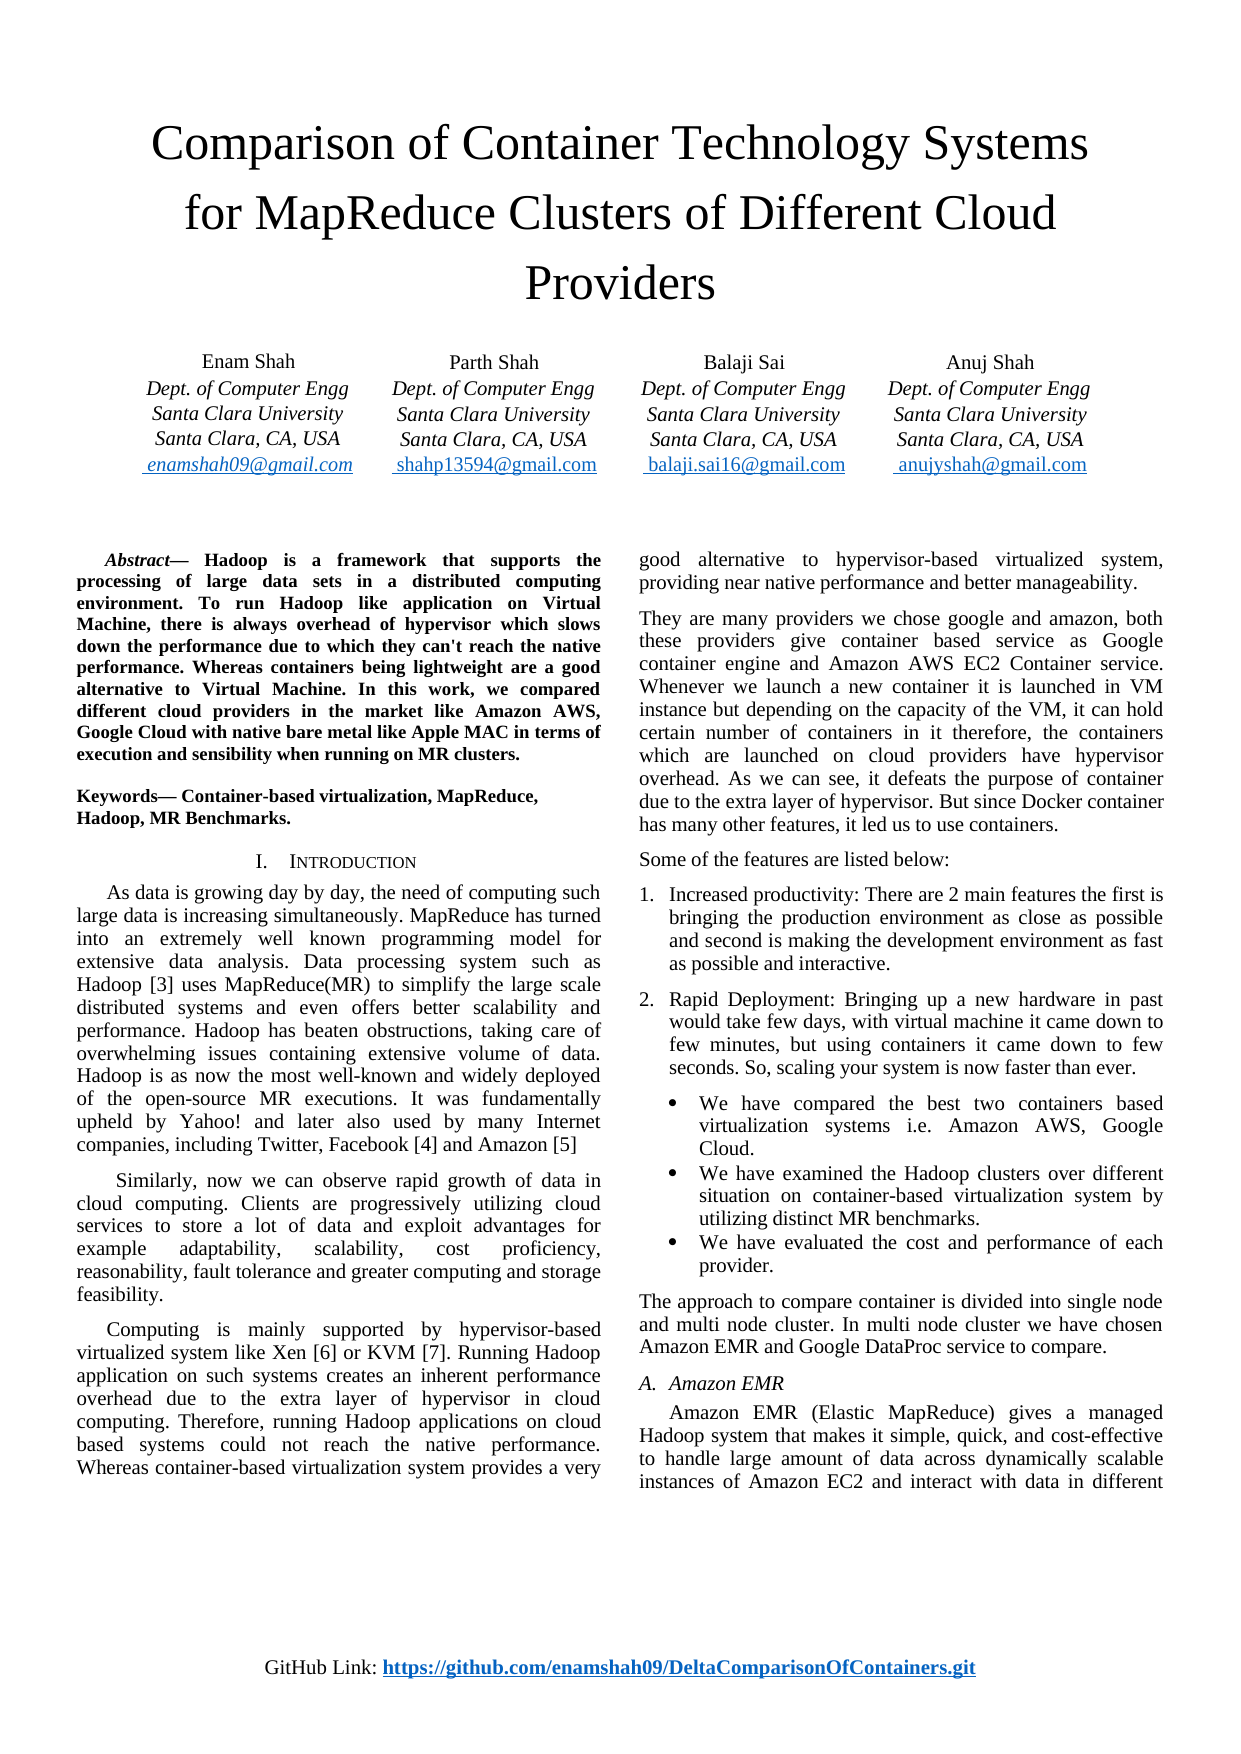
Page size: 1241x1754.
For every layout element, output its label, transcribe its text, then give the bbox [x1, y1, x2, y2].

table_cell Dept. of Computer Engg [369, 375, 619, 400]
text The approach to compare container is divided into single node and multi node cluster. In multi node cluster we have chosen Amazon EMR and Google DataProc service to compare. [639, 1290, 1164, 1358]
table_header Balaji Sai [619, 347, 869, 374]
table_header Parth Shah [369, 347, 619, 374]
list We have examined the Hadoop clusters over different situation on container-based virtualization system by utilizing distinct MR benchmarks. [669, 1162, 1164, 1230]
table_cell Santa Clara University [619, 400, 869, 426]
title Providers [76, 252, 1164, 310]
text Keywords— Container-based virtualization, MapReduce, Hadoop, MR Benchmarks. [76, 785, 601, 828]
list Increased productivity: There are 2 main features the first is bringing the production environment as close as possible and second is making the development environment as fast as possible and interactive. [639, 884, 1164, 975]
title Comparison of Container Technology Systems [76, 112, 1164, 170]
table_cell Dept. of Computer Engg [134, 375, 369, 400]
list We have compared the best two containers based virtualization systems i.e. Amazon AWS, Google Cloud. [669, 1092, 1164, 1160]
table_cell anujyshah@gmail.com [869, 451, 1107, 476]
text Computing is mainly supported by hypervisor-based virtualized system like Xen [6] or KVM [7]. Running Hadoop application on such systems creates an inherent performance overhead due to the extra layer of hypervisor in cloud computing. Therefore, running Hadoop applications on cloud based systems could not reach the native performance. Whereas container-based virtualization system provides a very good alternative to hypervisor-based virtualized system, providing near native performance and better manageability. [76, 1319, 601, 1479]
subtitle Introduction [76, 849, 601, 873]
title for MapReduce Clusters of Different Cloud [76, 182, 1164, 240]
table_cell Dept. of Computer Engg [869, 375, 1107, 400]
table_cell Santa Clara University [369, 400, 619, 426]
list Rapid Deployment: Bringing up a new hardware in past would take few days, with virtual machine it came down to few minutes, but using containers it came down to few seconds. So, scaling your system is now faster than ever. [639, 988, 1164, 1079]
text They are many providers we chose google and amazon, both these providers give container based service as Google container engine and Amazon AWS EC2 Container service. Whenever we launch a new container it is launched in VM instance but depending on the capacity of the VM, it can hold certain number of containers in it therefore, the containers which are launched on cloud providers have hypervisor overhead. As we can see, it defeats the purpose of container due to the extra layer of hypervisor. But since Docker container has many other features, it led us to use containers. [639, 607, 1164, 836]
table_cell Santa Clara, CA, USA [619, 426, 869, 451]
text Some of the features are listed below: [639, 848, 1164, 871]
table_header Enam Shah [134, 347, 369, 374]
subtitle Amazon EMR [639, 1371, 1164, 1395]
table_cell Santa Clara University [869, 400, 1107, 426]
table_header Anuj Shah [869, 347, 1107, 374]
text As data is growing day by day, the need of computing such large data is increasing simultaneously. MapReduce has turned into an extremely well known programming model for extensive data analysis. Data processing system such as Hadoop [3] uses MapReduce(MR) to simplify the large scale distributed systems and even offers better scalability and performance. Hadoop has beaten obstructions, taking care of overwhelming issues containing extensive volume of data. Hadoop is as now the most well-known and widely deployed of the open-source MR executions. It was fundamentally upheld by Yahoo! and later also used by many Internet companies, including Twitter, Facebook [4] and Amazon [5] [76, 881, 601, 1156]
table_cell Santa Clara, CA, USA [369, 426, 619, 451]
table_cell enamshah09@gmail.com [134, 451, 369, 476]
text Abstract— Hadoop is a framework that supports the processing of large data sets in a distributed computing environment. To run Hadoop like application on Virtual Machine, there is always overhead of hypervisor which slows down the performance due to which they can't reach the native performance. Whereas containers being lightweight are a good alternative to Virtual Machine. In this work, we compared different cloud providers in the market like Amazon AWS, Google Cloud with native bare metal like Apple MAC in terms of execution and sensibility when running on MR clusters. [76, 548, 601, 764]
text Similarly, now we can observe rapid growth of data in cloud computing. Clients are progressively utilizing cloud services to store a lot of data and exploit advantages for example adaptability, scalability, cost proficiency, reasonability, fault tolerance and greater computing and storage feasibility. [76, 1169, 601, 1306]
table_cell balaji.sai16@gmail.com [619, 451, 869, 476]
table_cell Dept. of Computer Engg [619, 375, 869, 400]
table_cell Santa Clara, CA, USA [134, 426, 369, 451]
table_cell Santa Clara University [134, 400, 369, 426]
table_cell Santa Clara, CA, USA [869, 426, 1107, 451]
table_cell shahp13594@gmail.com [369, 451, 619, 476]
list We have evaluated the cost and performance of each provider. [669, 1232, 1164, 1277]
